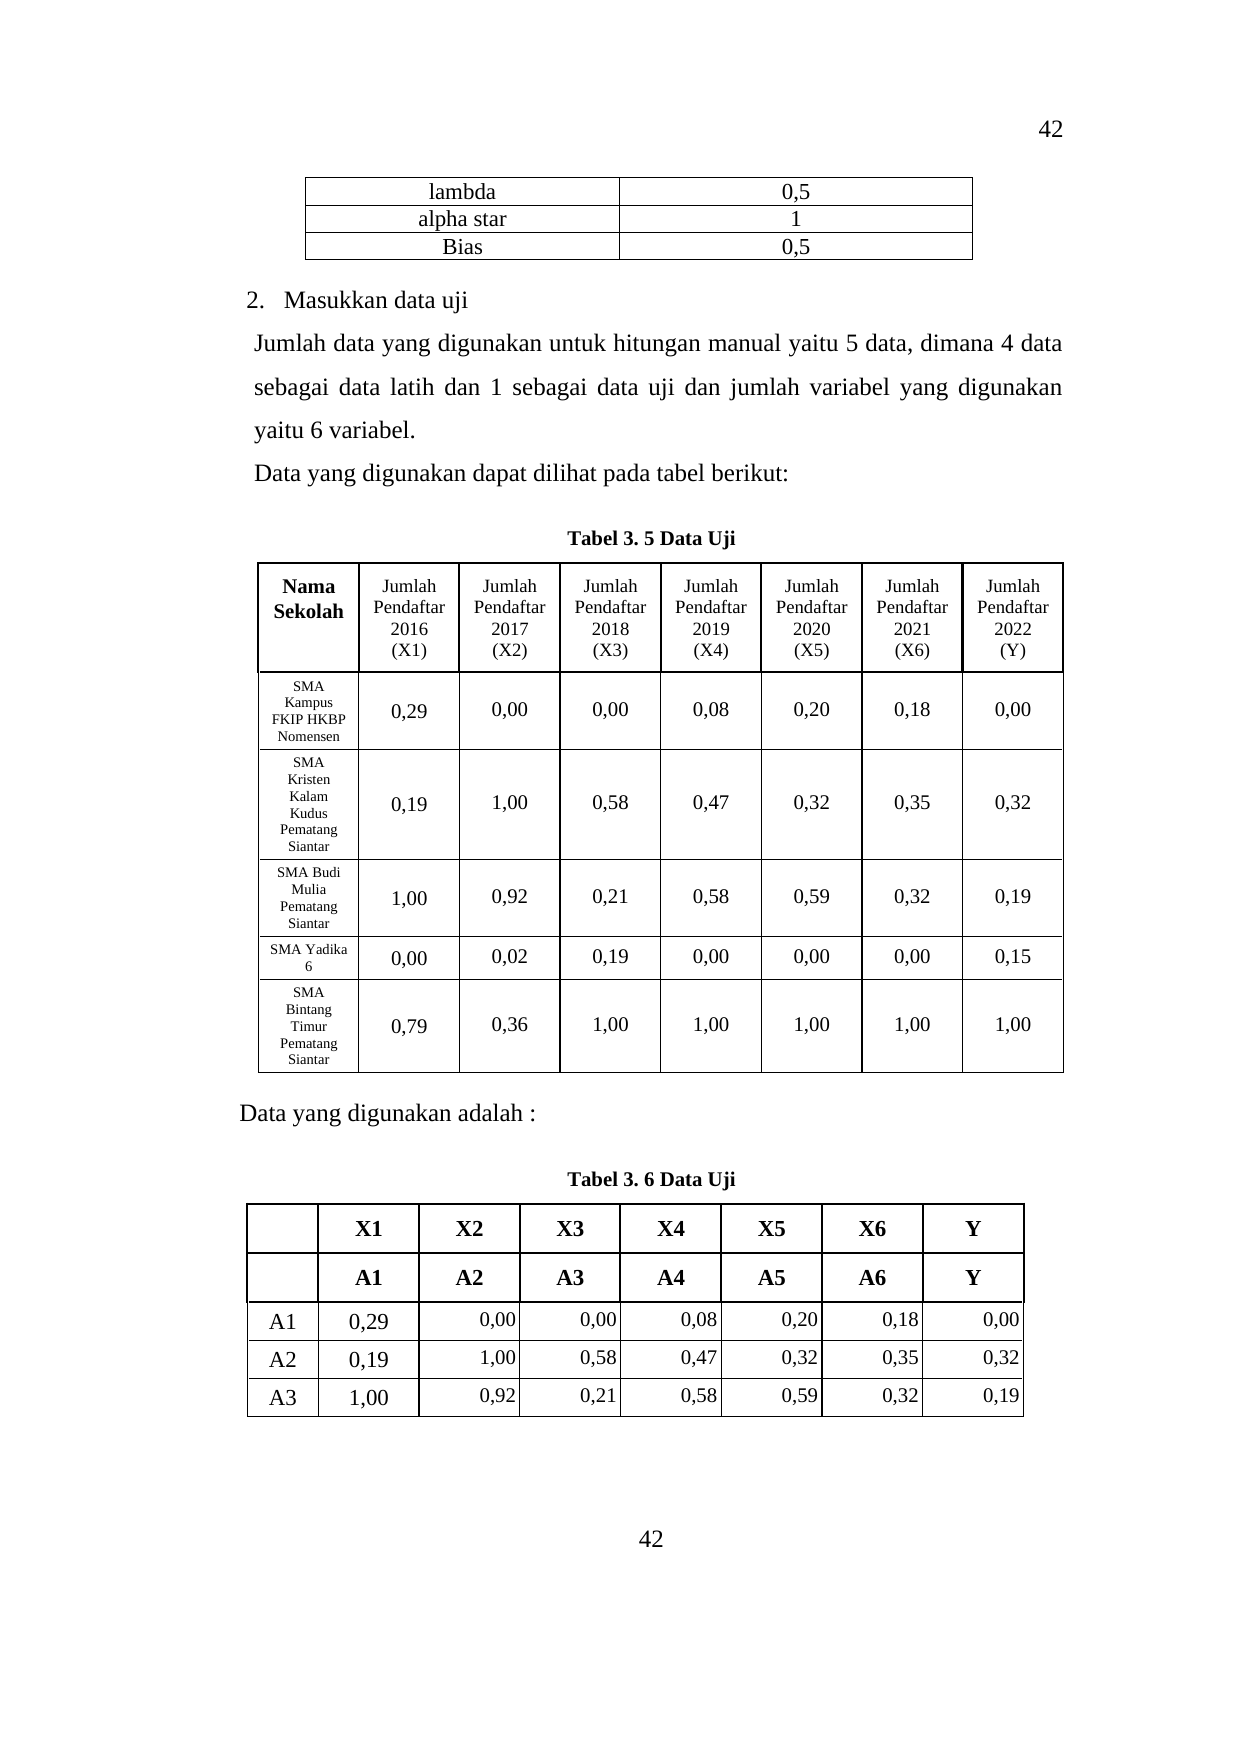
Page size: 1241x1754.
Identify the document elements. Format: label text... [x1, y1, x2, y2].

table_header X3 [521, 1205, 619, 1252]
table_cell 0,58 [661, 860, 761, 936]
table_cell A1 [248, 1302, 318, 1340]
table_cell 0,00 [963, 673, 1063, 749]
table_cell alpha star [306, 206, 619, 232]
table_cell 0,29 [359, 673, 459, 749]
table_cell 0,47 [661, 750, 761, 859]
table_cell 0,58 [621, 1379, 721, 1416]
text Data yang digunakan adalah : [239, 1098, 1063, 1127]
table_cell 1,00 [460, 750, 559, 859]
table_cell 1 [620, 206, 972, 232]
table_header Jumlah Pendaftar 2018 (X3) [561, 564, 660, 671]
table_cell 0,58 [520, 1341, 620, 1378]
table_cell 0,35 [863, 750, 962, 859]
table_header X4 [621, 1205, 720, 1252]
table_cell 0,32 [762, 750, 861, 859]
table_cell 1,00 [963, 979, 1063, 1072]
table_cell 0,58 [561, 750, 660, 859]
table_cell 0,00 [359, 937, 459, 979]
table_cell 1,00 [661, 980, 761, 1072]
table_cell 0,59 [762, 860, 861, 936]
table_cell 0,36 [460, 980, 559, 1072]
table_header X1 [319, 1205, 418, 1252]
table_cell A6 [823, 1254, 922, 1301]
table_cell [248, 1254, 317, 1301]
table_cell 0,18 [823, 1303, 922, 1340]
table_cell 0,19 [359, 750, 459, 859]
table_cell A3 [521, 1254, 619, 1301]
table_cell 0,19 [923, 1378, 1023, 1416]
table_cell 0,15 [963, 936, 1063, 979]
table_cell 0,5 [620, 233, 972, 259]
table_cell A2 [248, 1341, 318, 1378]
table_cell 0,79 [359, 980, 459, 1072]
table_cell 0,21 [561, 860, 660, 936]
table_cell 0,18 [863, 673, 962, 749]
table_cell 0,92 [460, 860, 559, 936]
table_cell 1,00 [561, 980, 660, 1072]
table_cell SMA Bintang Timur Pematang Siantar [259, 980, 358, 1072]
table_cell 0,08 [621, 1303, 721, 1340]
table_header Jumlah Pendaftar 2016 (X1) [360, 564, 458, 671]
list Masukkan data uji [246, 285, 1063, 314]
table_cell 0,00 [420, 1303, 519, 1340]
table_cell 0,20 [762, 673, 861, 749]
table_cell 0,00 [863, 937, 962, 979]
table_cell 0,00 [923, 1301, 1023, 1340]
table_header X6 [823, 1205, 922, 1252]
table_cell 0,59 [722, 1379, 821, 1416]
table_cell 0,32 [722, 1341, 821, 1378]
table_cell 1,00 [420, 1341, 519, 1378]
table_cell 0,29 [319, 1303, 418, 1340]
table_cell 1,00 [359, 860, 459, 936]
table_cell 0,20 [722, 1303, 821, 1340]
table_header Jumlah Pendaftar 2022 (Y) [964, 564, 1062, 671]
table_cell 0,19 [963, 859, 1063, 936]
table_cell A5 [722, 1254, 821, 1301]
table_cell 0,02 [460, 937, 559, 979]
text Tabel 3. 6 Data Uji [239, 1166, 1063, 1191]
table_cell 0,19 [319, 1341, 418, 1378]
table_header X2 [420, 1205, 519, 1252]
table_cell A1 [319, 1254, 418, 1301]
table_cell 0,35 [823, 1341, 922, 1378]
table_cell 0,47 [621, 1341, 721, 1378]
text Jumlah data yang digunakan untuk hitungan manual yaitu 5 data, dimana 4 data sebagai data latih dan 1 sebagai data uji dan jumlah variabel yang digunakan yaitu 6 variabel. [254, 328, 1063, 443]
table_cell 0,00 [460, 673, 559, 749]
table_cell A2 [420, 1254, 519, 1301]
table_header X5 [722, 1205, 821, 1252]
table_header Nama Sekolah [259, 564, 358, 671]
table_cell Bias [306, 233, 619, 259]
table_cell 0,32 [823, 1379, 922, 1416]
text Tabel 3. 5 Data Uji [239, 526, 1063, 550]
table_cell 0,92 [420, 1379, 519, 1416]
table_header [248, 1205, 317, 1252]
table_cell lambda [306, 178, 619, 204]
table_header Jumlah Pendaftar 2019 (X4) [662, 564, 760, 671]
table_cell 0,00 [661, 937, 761, 979]
table_cell 0,32 [923, 1340, 1023, 1378]
table_cell SMA Budi Mulia Pematang Siantar [259, 860, 358, 936]
table_cell A4 [621, 1254, 720, 1301]
table_cell SMA Kristen Kalam Kudus Pematang Siantar [259, 750, 358, 859]
table_cell SMA Yadika 6 [259, 937, 358, 979]
table_header Jumlah Pendaftar 2017 (X2) [460, 564, 559, 671]
table_cell 1,00 [863, 980, 962, 1072]
text Data yang digunakan dapat dilihat pada tabel berikut: [254, 458, 1063, 487]
table_header Jumlah Pendaftar 2021 (X6) [863, 564, 961, 671]
table_cell 1,00 [319, 1379, 418, 1416]
table_cell 0,00 [520, 1303, 620, 1340]
table_cell 0,00 [762, 937, 861, 979]
table_cell A3 [248, 1379, 318, 1416]
table_cell SMA Kampus FKIP HKBP Nomensen [259, 672, 358, 749]
table_cell 0,00 [561, 673, 660, 749]
table_cell 1,00 [762, 980, 861, 1072]
table_header Jumlah Pendaftar 2020 (X5) [762, 564, 861, 671]
table_cell 0,32 [863, 860, 962, 936]
table_cell Y [924, 1254, 1023, 1301]
table_cell 0,08 [661, 673, 761, 749]
table_cell 0,19 [561, 937, 660, 979]
table_cell 0,5 [620, 178, 972, 204]
table_cell 0,21 [520, 1379, 620, 1416]
table_cell 0,32 [963, 749, 1063, 859]
table_header Y [924, 1205, 1023, 1252]
